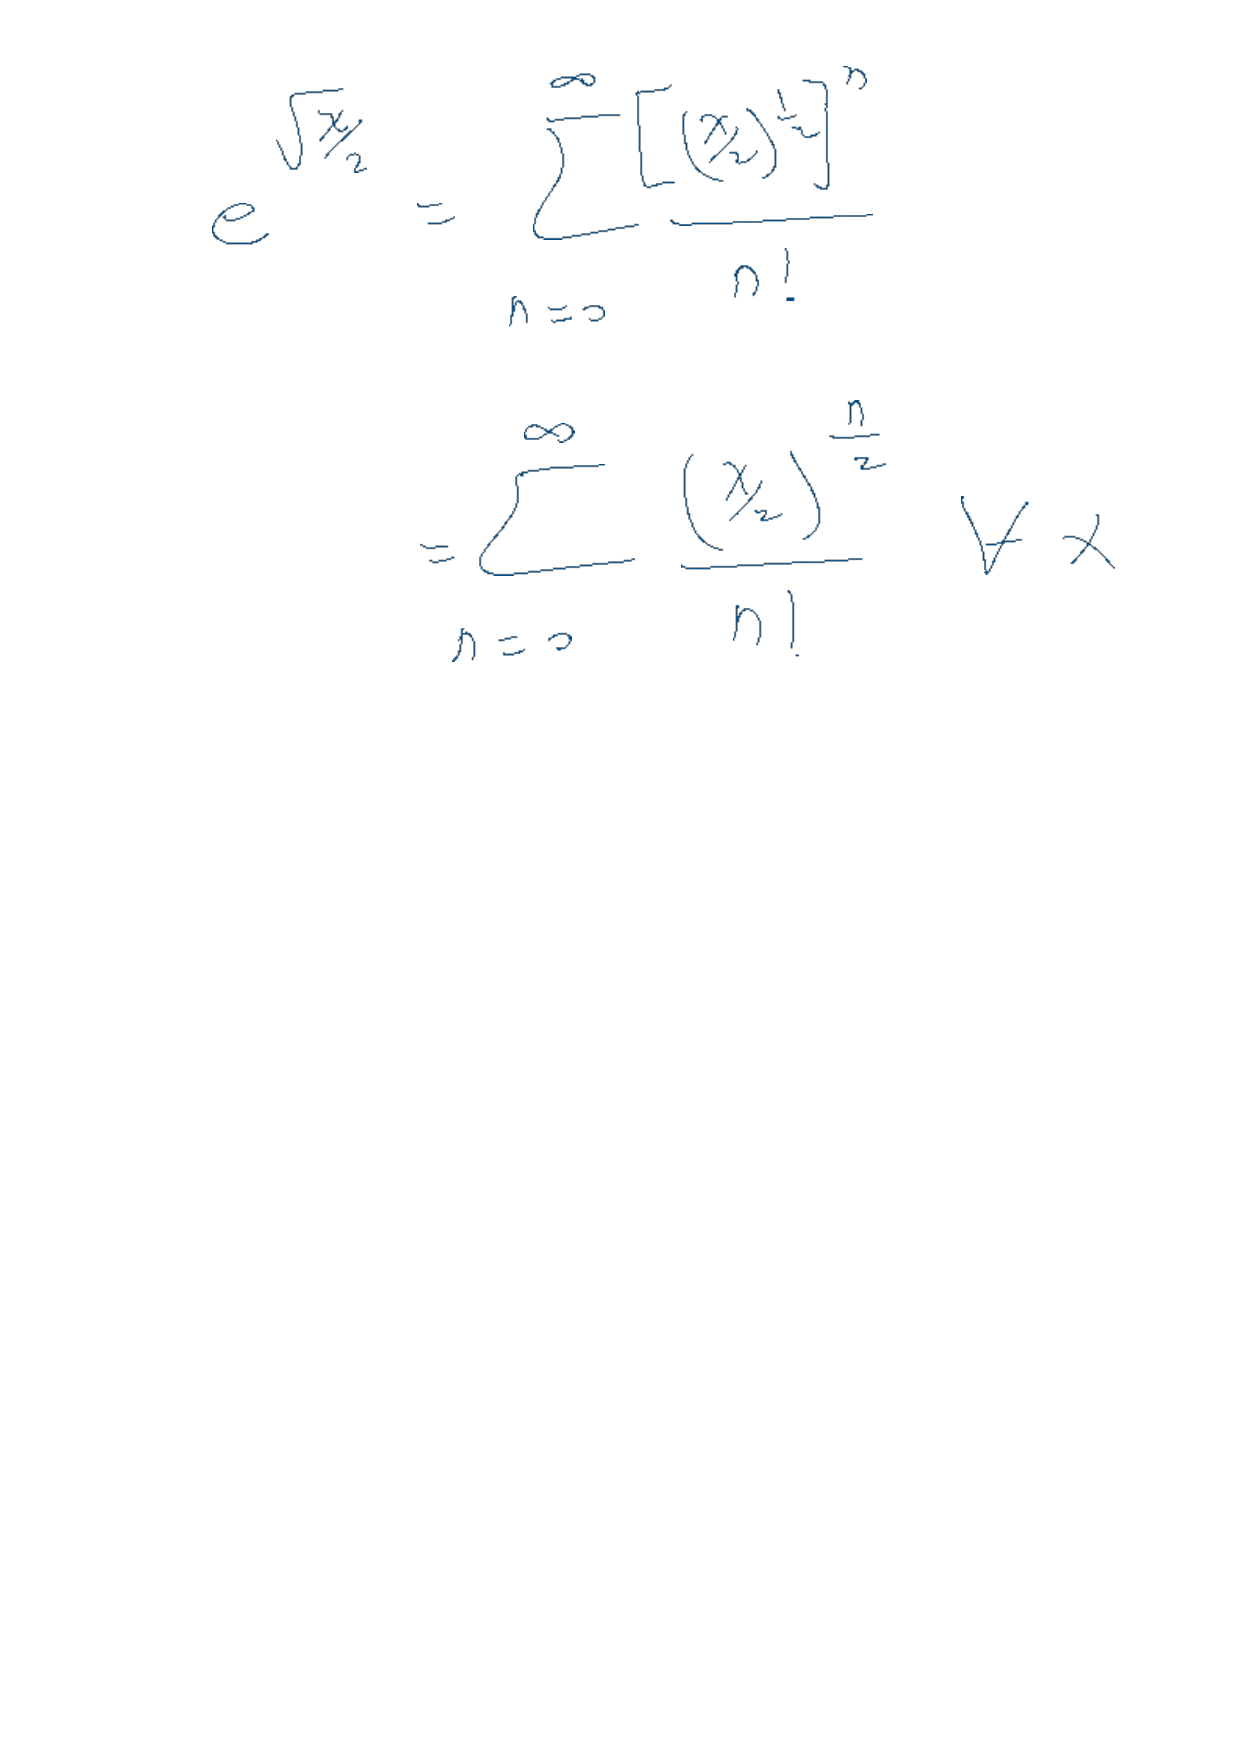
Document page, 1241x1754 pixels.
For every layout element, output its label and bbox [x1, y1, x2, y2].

picture [524, 423, 575, 443]
picture [420, 464, 635, 576]
picture [417, 203, 455, 226]
picture [961, 496, 1115, 575]
picture [452, 627, 572, 662]
picture [276, 87, 367, 173]
picture [509, 296, 605, 328]
picture [733, 590, 799, 658]
picture [533, 66, 873, 240]
picture [212, 203, 269, 246]
picture [733, 248, 796, 301]
picture [681, 400, 886, 571]
